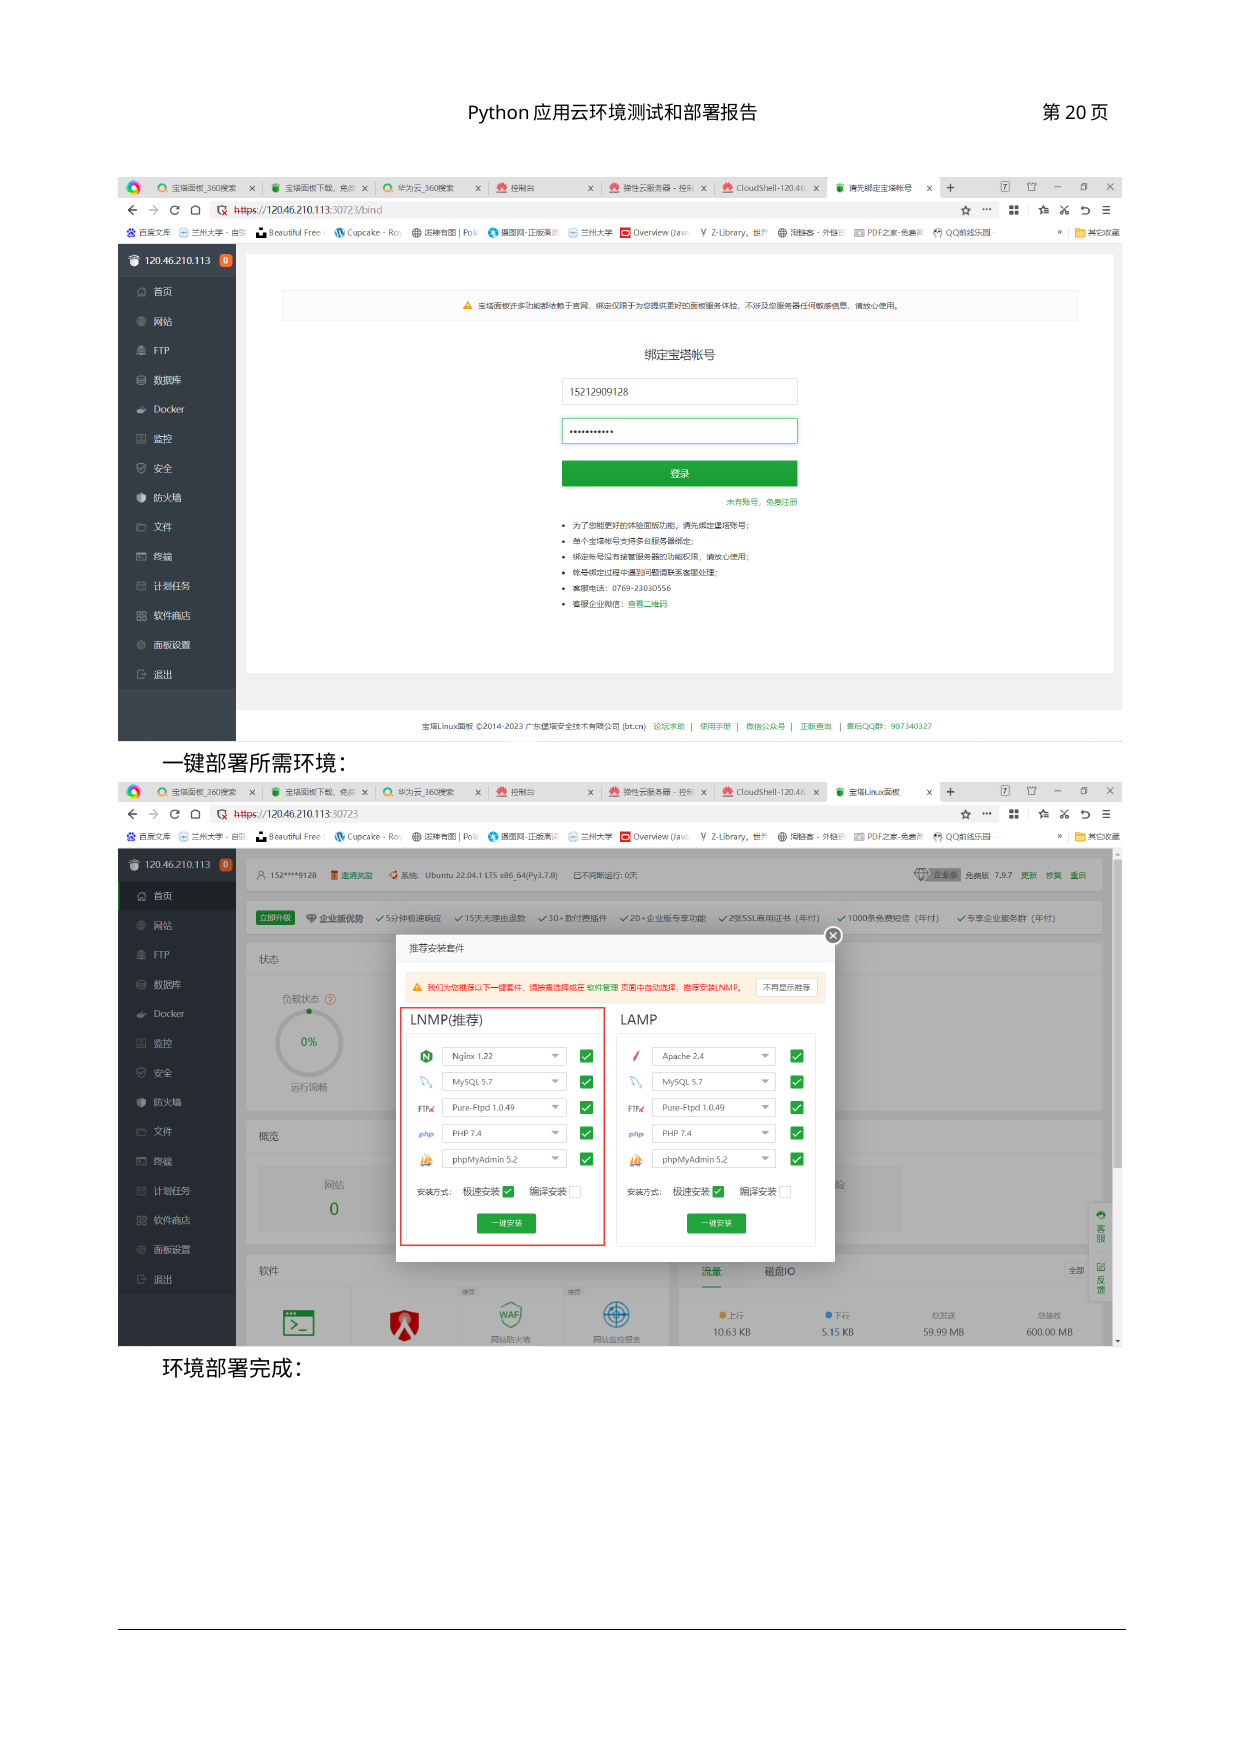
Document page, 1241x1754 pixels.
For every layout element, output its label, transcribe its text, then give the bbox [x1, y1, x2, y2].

picture [118, 177, 1123, 742]
picture [118, 782, 1123, 1347]
text 一键部署所需环境： [118, 746, 1122, 778]
text 环境部署完成： [118, 1351, 1122, 1383]
